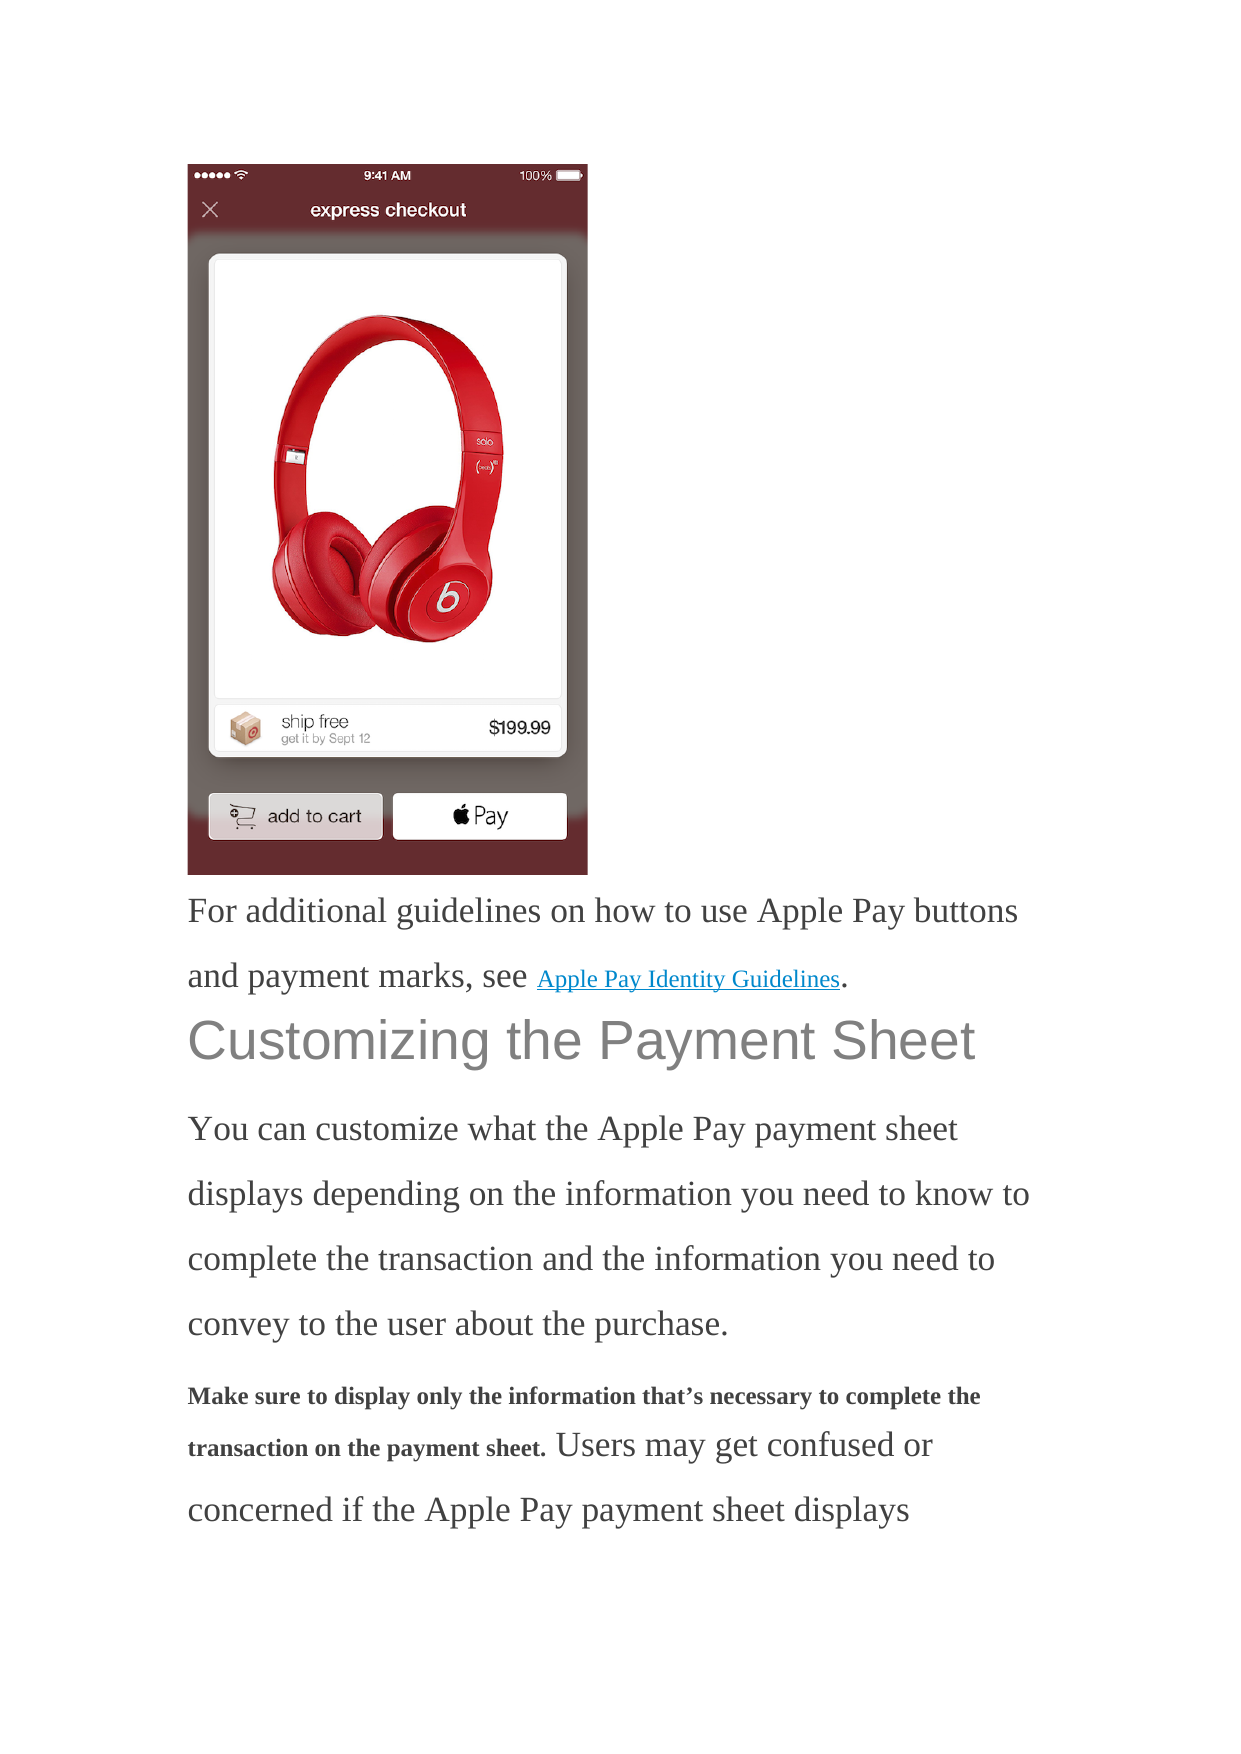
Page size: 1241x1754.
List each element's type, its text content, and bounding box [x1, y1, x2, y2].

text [187, 1379, 1053, 1541]
text For additional guidelines on how to use Apple Pay buttons and payment marks, see Apple Pay Identity Guidelines. [187, 877, 1053, 1007]
text You can customize what the Apple Pay payment sheet displays depending on the information you need to know to complete the transaction and the information you need to convey to the user about the purchase. [187, 1095, 1053, 1355]
picture [187, 164, 588, 875]
text Customizing the Payment Sheet [187, 1007, 1053, 1072]
